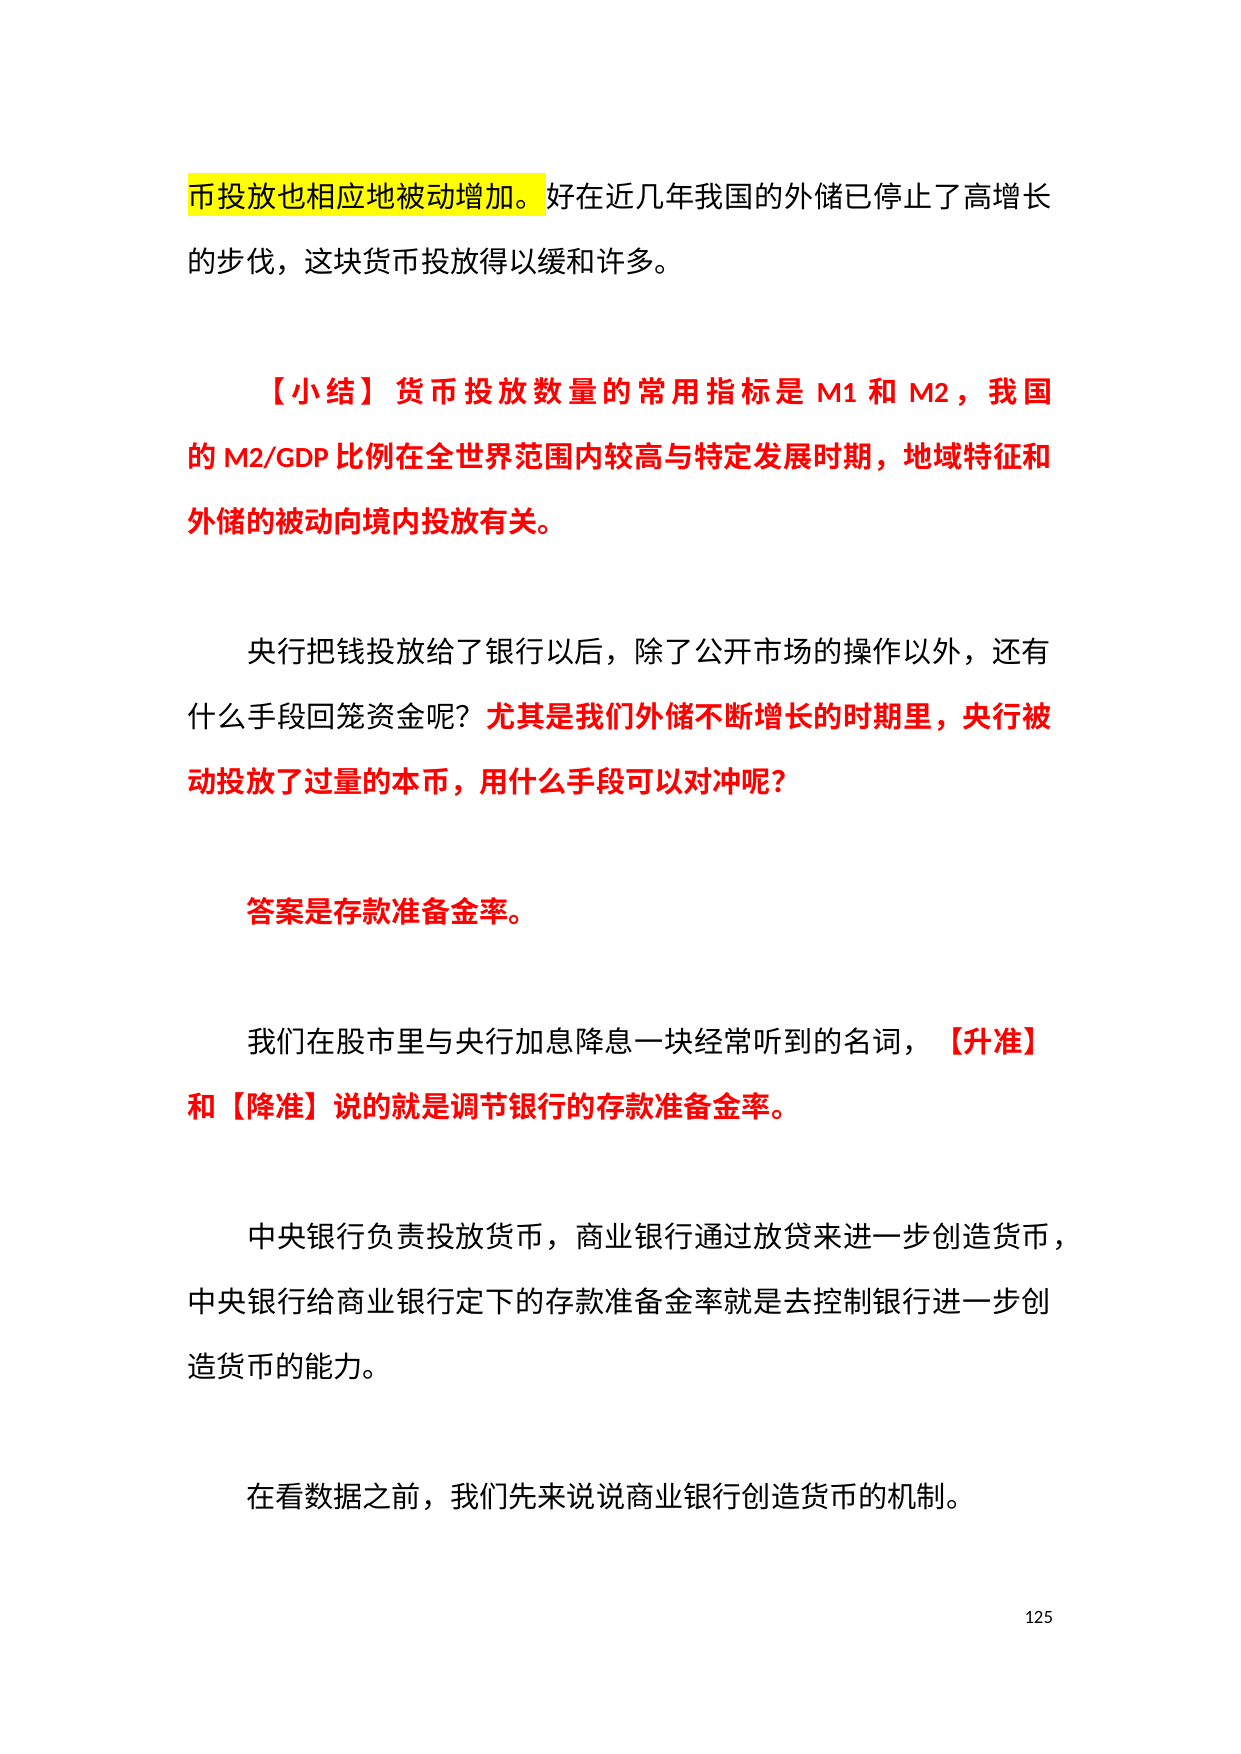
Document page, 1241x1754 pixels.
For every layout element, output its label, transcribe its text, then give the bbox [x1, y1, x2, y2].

text 在看数据之前，我们先来说说商业银行创造货币的机制。 [187, 1462, 1053, 1527]
text 【小结】货币投放数量的常用指标是M1和M2，我国的M2/GDP比例在全世界范围内较高与特定发展时期，地域特征和外储的被动向境内投放有关。 [187, 357, 1053, 552]
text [187, 162, 1053, 292]
text 我们在股市里与央行加息降息一块经常听到的名词，【升准】和【降准】说的就是调节银行的存款准备金率。 [187, 1007, 1053, 1137]
text 中央银行负责投放货币，商业银行通过放贷来进一步创造货币，中央银行给商业银行定下的存款准备金率就是去控制银行进一步创造货币的能力。 [187, 1202, 1053, 1397]
text 答案是存款准备金率。 [187, 877, 1053, 942]
text 央行把钱投放给了银行以后，除了公开市场的操作以外，还有什么手段回笼资金呢？尤其是我们外储不断增长的时期里，央行被动投放了过量的本币，用什么手段可以对冲呢？ [187, 617, 1053, 812]
